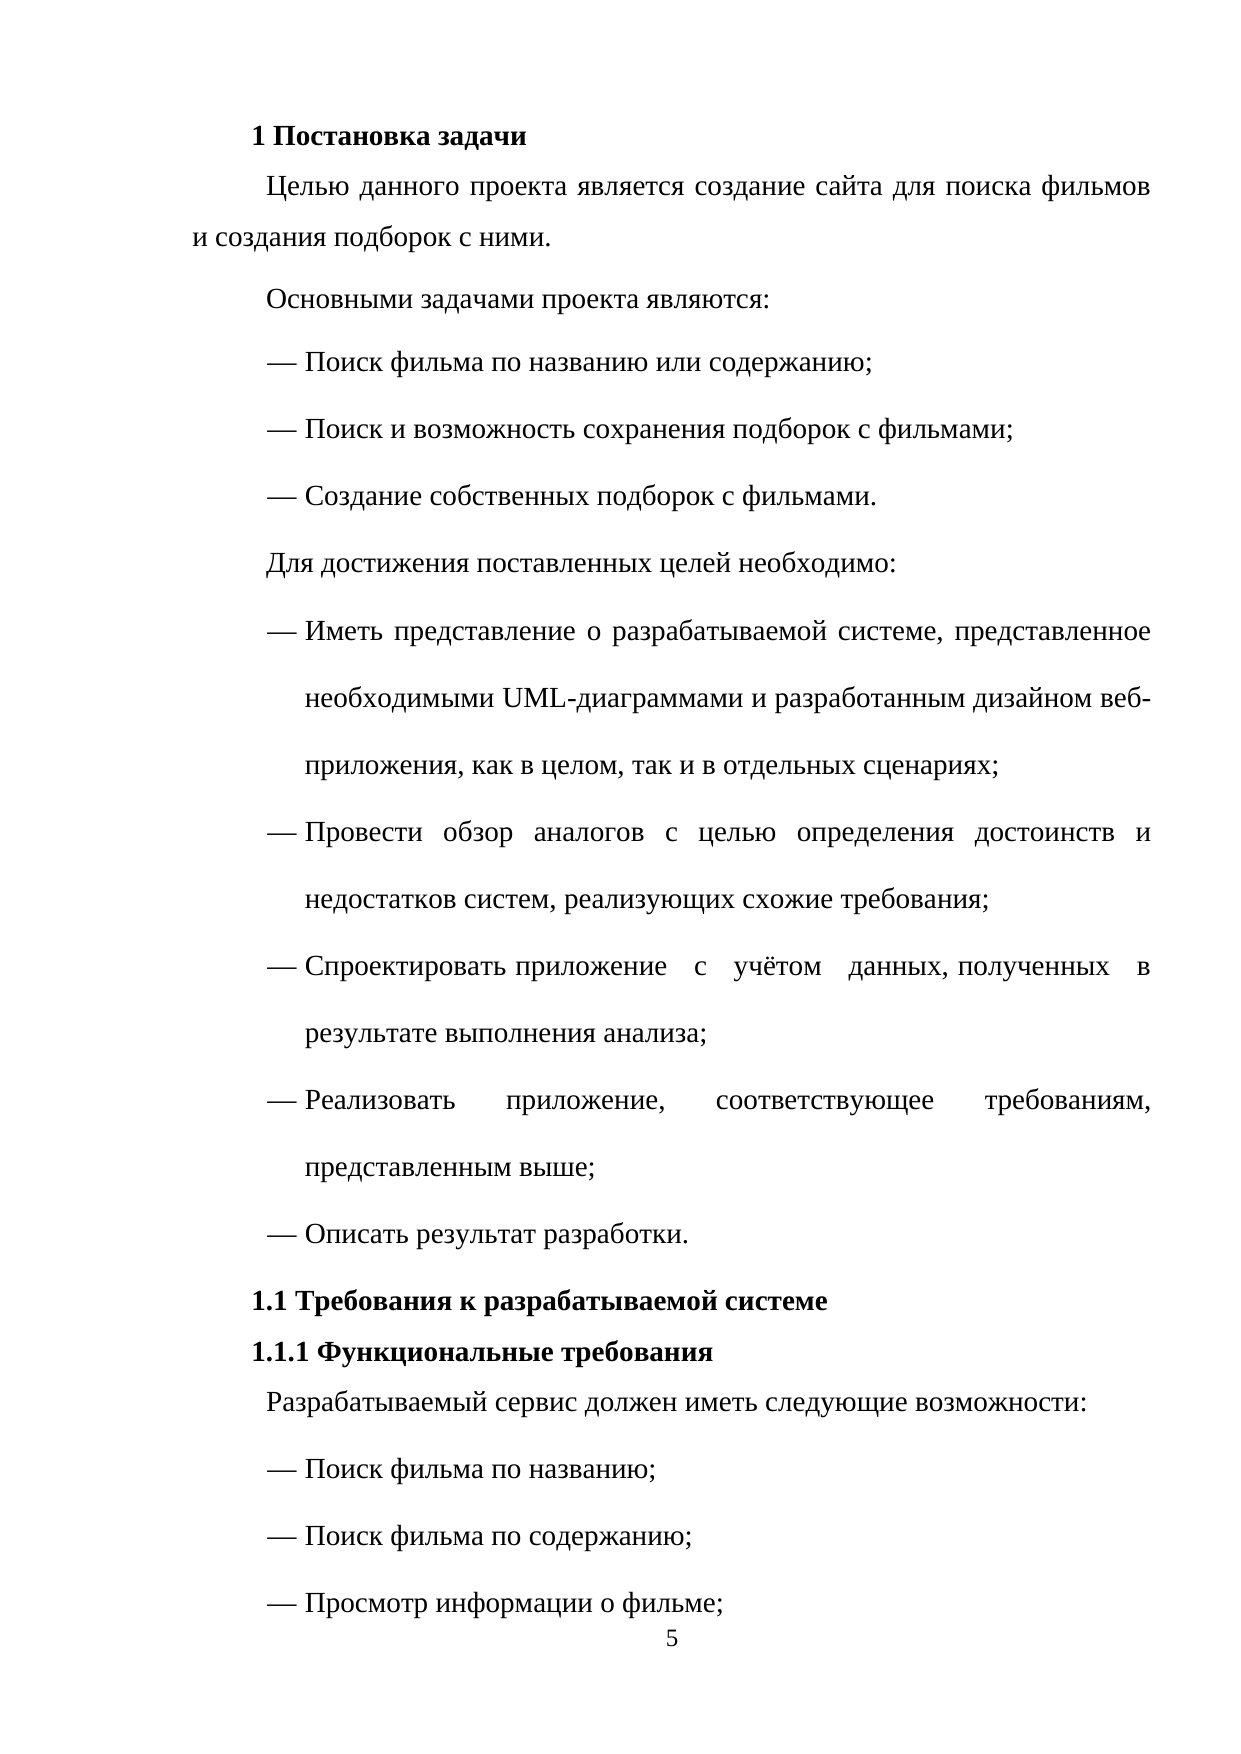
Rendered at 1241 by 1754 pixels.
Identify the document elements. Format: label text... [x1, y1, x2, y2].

text Для достижения поставленных целей необходимо: [192, 546, 1152, 579]
list Поиск фильма по названию или содержанию; [267, 344, 1152, 378]
text Требования к разрабатываемой системе [251, 1283, 1152, 1317]
list Поиск и возможность сохранения подборок с фильмами; [267, 411, 1152, 445]
text Функциональные требования [251, 1334, 1152, 1367]
list Поиск фильма по содержанию; [267, 1518, 1152, 1552]
text Постановка задачи [251, 118, 1152, 152]
list Иметь представление о разрабатываемой системе, представленное необходимыми UML-диаграммами и разработанным дизайном веб- приложения, как в целом, так и в отдельных сценариях; [267, 613, 1152, 780]
text Основными задачами проекта являются: [192, 282, 1152, 315]
list Провести обзор аналогов с целью определения достоинств и недостатков систем, реализующих схожие требования; [267, 814, 1152, 914]
list Создание собственных подборок с фильмами. [267, 478, 1152, 512]
text Разрабатываемый сервис должен иметь следующие возможности: [192, 1384, 1152, 1418]
list Описать результат разработки. [267, 1216, 1152, 1250]
list Спроектировать приложение с учётом данных, полученных в результате выполнения анализа; [267, 948, 1152, 1049]
list Просмотр информации о фильме; [267, 1585, 1152, 1619]
text Целью данного проекта является создание сайта для поиска фильмов и создания подборок с ними. [192, 168, 1152, 252]
list Реализовать приложение, соответствующее требованиям, представленным выше; [267, 1082, 1152, 1183]
list Поиск фильма по названию; [267, 1451, 1152, 1484]
